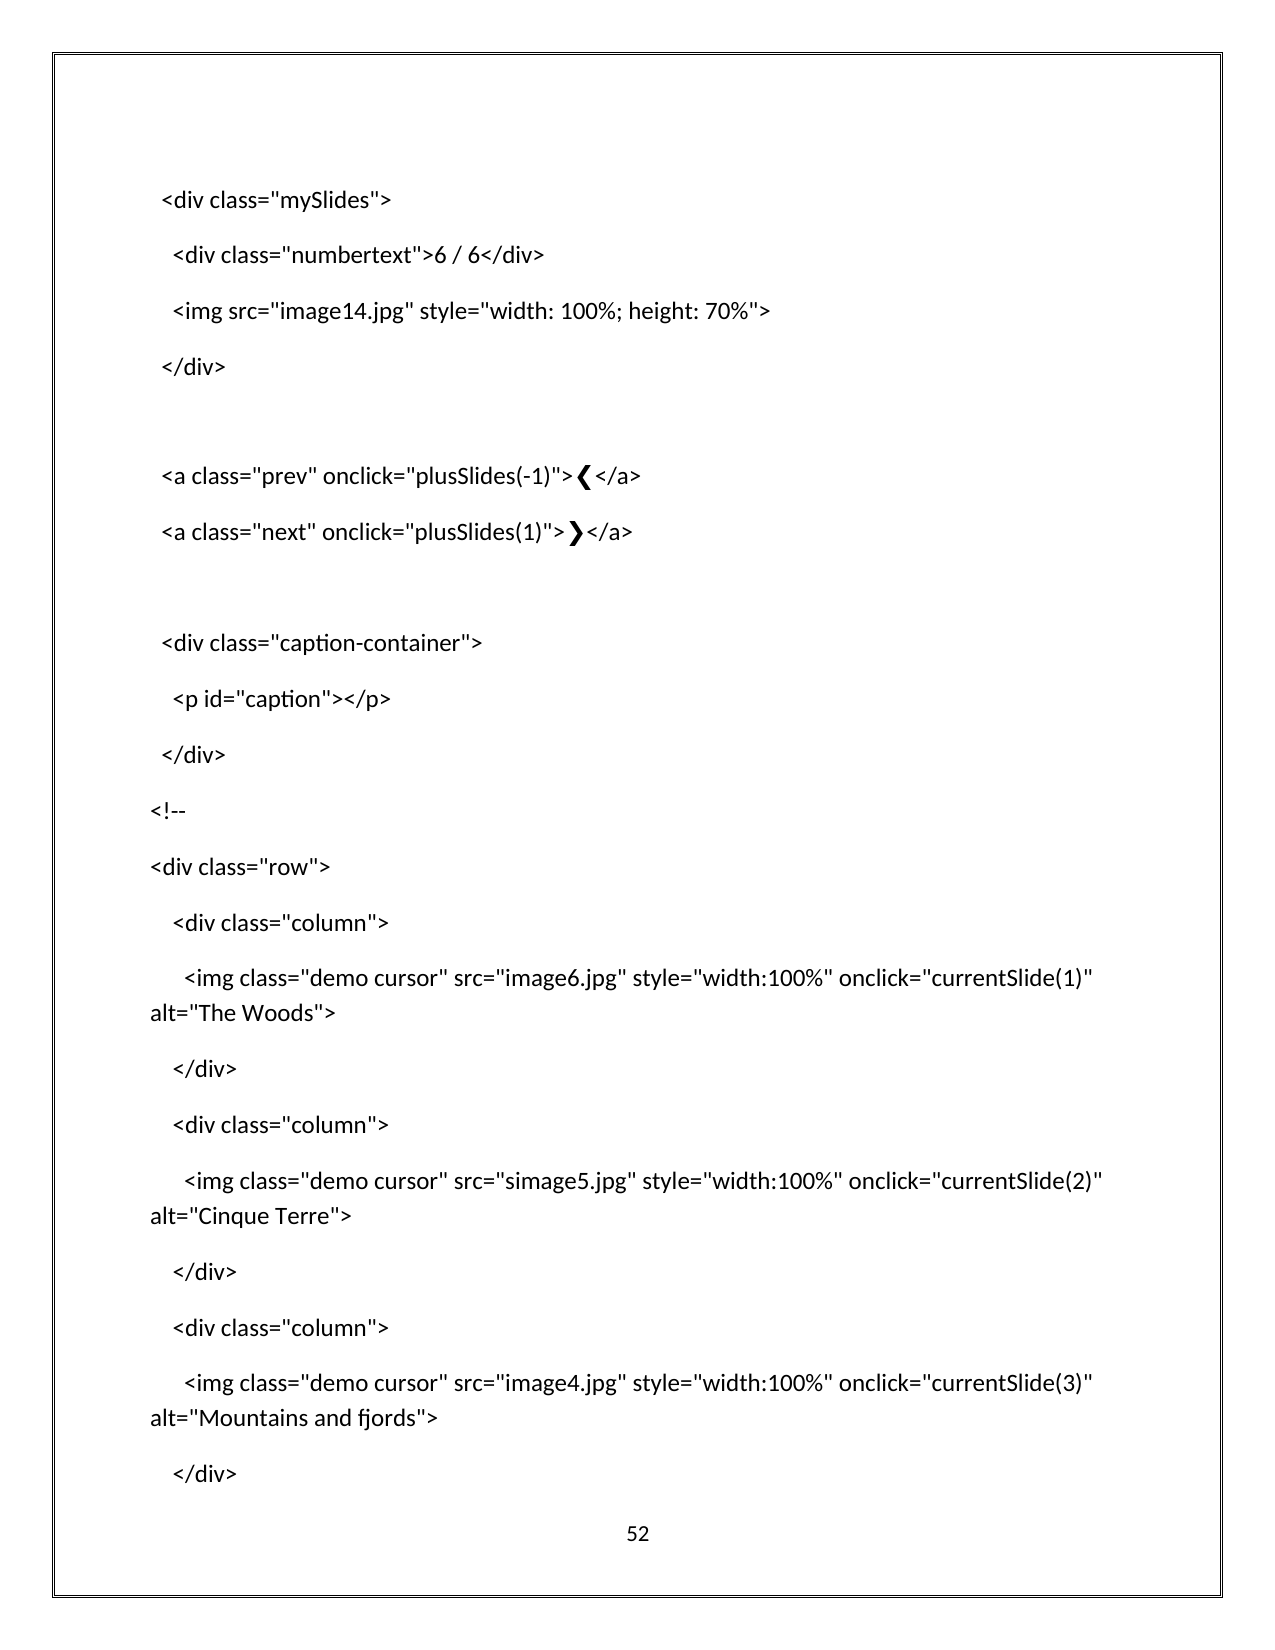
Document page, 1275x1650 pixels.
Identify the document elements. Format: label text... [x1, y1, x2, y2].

text <div class="column"> [150, 1109, 1125, 1140]
text <a class="next" onclick="plusSlides(1)">❯</a> [150, 516, 1125, 546]
text </div> [150, 739, 1125, 770]
text </div> [150, 351, 1125, 382]
text <img src="image14.jpg" style="width: 100%; height: 70%"> [150, 295, 1125, 326]
text <!-- [150, 795, 1125, 826]
text <img class="demo cursor" src="image4.jpg" style="width:100%" onclick="currentSlide(3)" alt="Mountains and fjords"> [150, 1368, 1125, 1433]
text </div> [150, 1053, 1125, 1084]
text <img class="demo cursor" src="image6.jpg" style="width:100%" onclick="currentSlide(1)" alt="The Woods"> [150, 963, 1125, 1028]
text <a class="prev" onclick="plusSlides(-1)">❮</a> [150, 460, 1125, 491]
text <div class="column"> [150, 1312, 1125, 1342]
text <img class="demo cursor" src="simage5.jpg" style="width:100%" onclick="currentSlide(2)" alt="Cinque Terre"> [150, 1165, 1125, 1231]
text <div class="caption-container"> [150, 628, 1125, 658]
text <div class="numbertext">6 / 6</div> [150, 239, 1125, 270]
text </div> [150, 1458, 1125, 1489]
text </div> [150, 1256, 1125, 1286]
text <div class="column"> [150, 907, 1125, 937]
text <div class="row"> [150, 851, 1125, 881]
text <div class="mySlides"> [150, 184, 1125, 214]
text <p id="caption"></p> [150, 683, 1125, 714]
